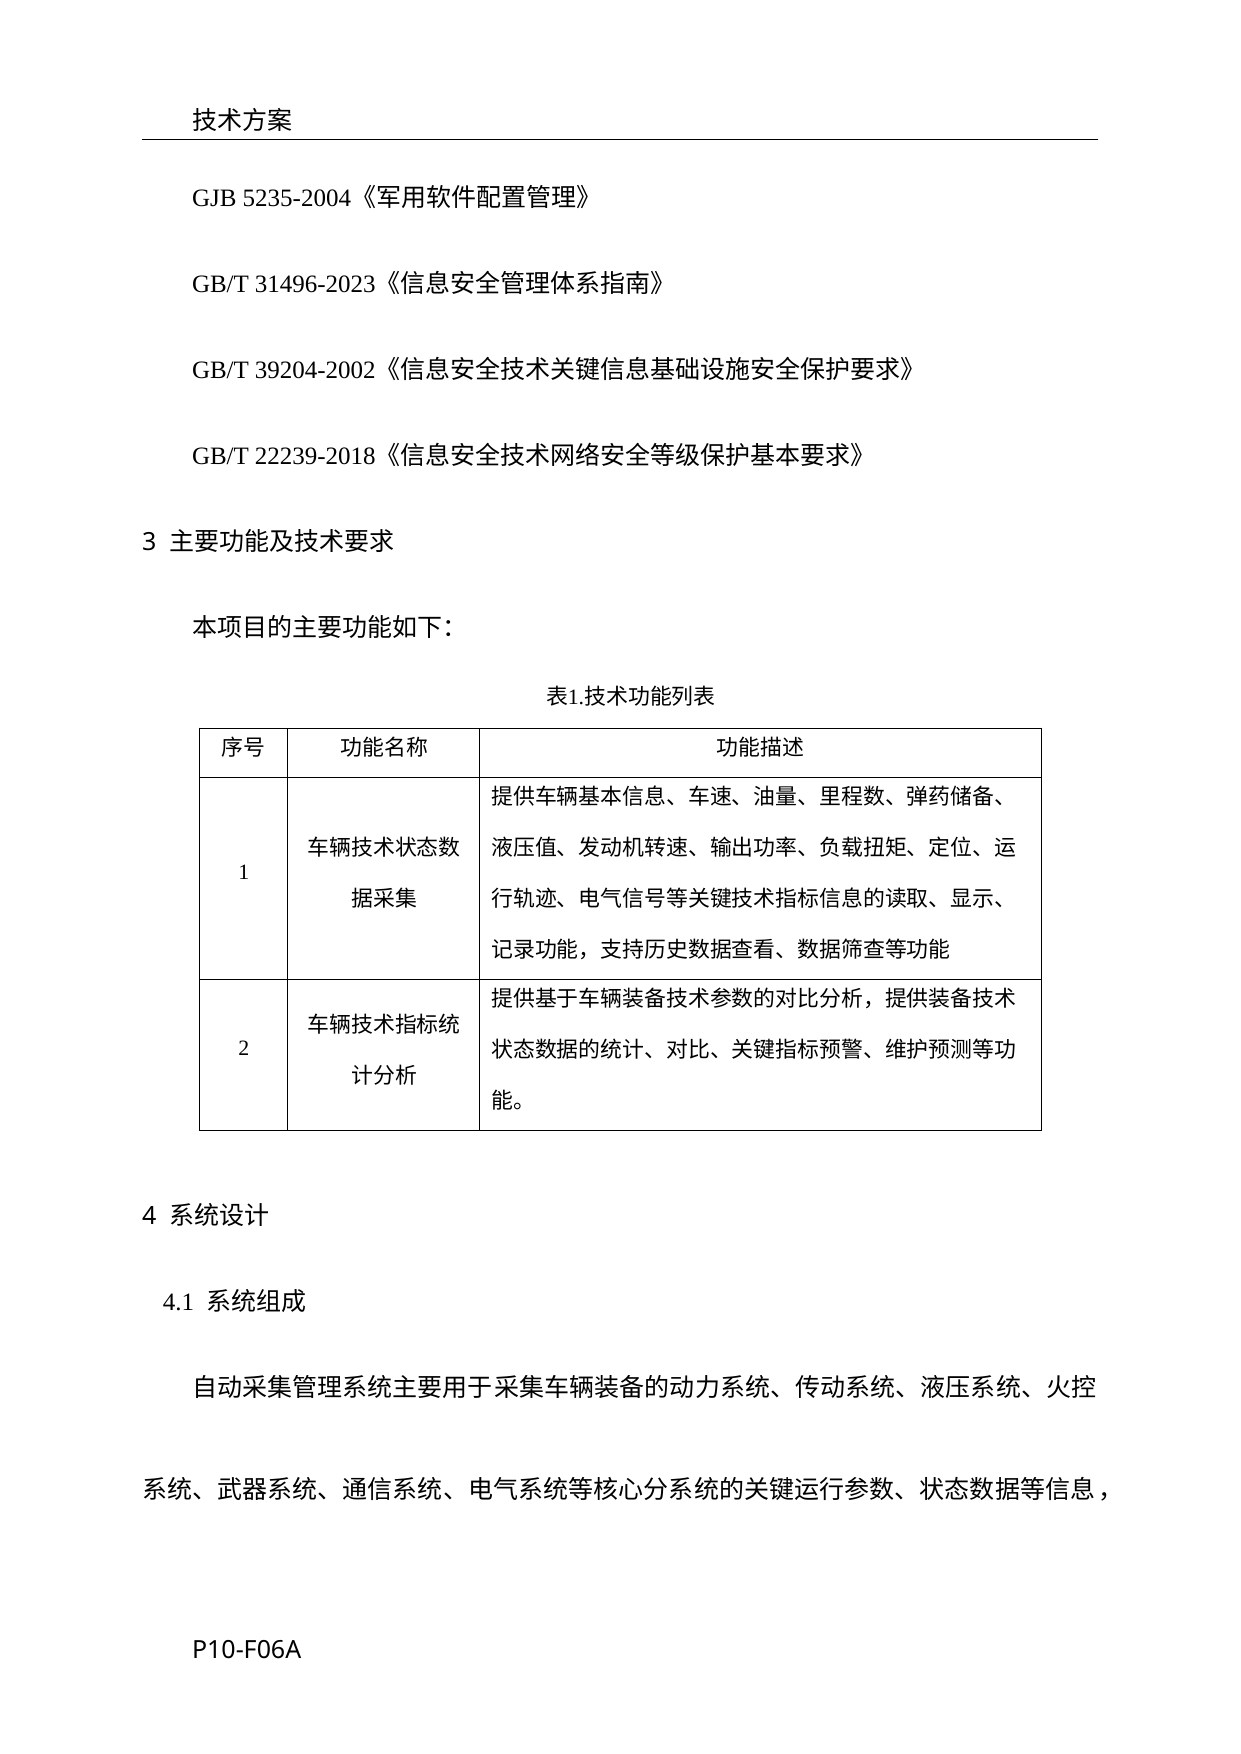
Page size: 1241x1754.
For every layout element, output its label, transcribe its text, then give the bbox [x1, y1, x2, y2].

subtitle 系统设计 [142, 1179, 1098, 1247]
table_cell 2 [200, 980, 287, 1130]
table_cell 提供车辆基本信息、车速、油量、里程数、弹药储备、液压值、发动机转速、输出功率、负载扭矩、定位、运行轨迹、电气信号等关键技术指标信息的读取、显示、记录功能，支持历史数据查看、数据筛查等功能 [480, 778, 1041, 979]
subtitle 主要功能及技术要求 [142, 506, 1098, 574]
text 本项目的主要功能如下： [142, 592, 1098, 660]
table_header 功能名称 [288, 729, 479, 777]
table_cell 1 [200, 778, 287, 979]
text GB/T 31496-2023《信息安全管理体系指南》 [142, 248, 1098, 316]
text GB/T 22239-2018《信息安全技术网络安全等级保护基本要求》 [142, 420, 1098, 488]
table_cell 提供基于车辆装备技术参数的对比分析，提供装备技术状态数据的统计、对比、关键指标预警、维护预测等功能。 [480, 980, 1041, 1130]
table_header 序号 [200, 729, 287, 777]
subtitle 系统组成 [142, 1266, 1098, 1333]
text 技术功能列表 [142, 678, 1098, 712]
text GJB 5235-2004《军用软件配置管理》 [142, 162, 1098, 229]
table_cell 车辆技术指标统计分析 [288, 980, 479, 1130]
table_cell 车辆技术状态数据采集 [288, 778, 479, 979]
text GB/T 39204-2002《信息安全技术关键信息基础设施安全保护要求》 [142, 334, 1098, 402]
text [142, 1352, 1098, 1521]
table_header 功能描述 [480, 729, 1041, 777]
